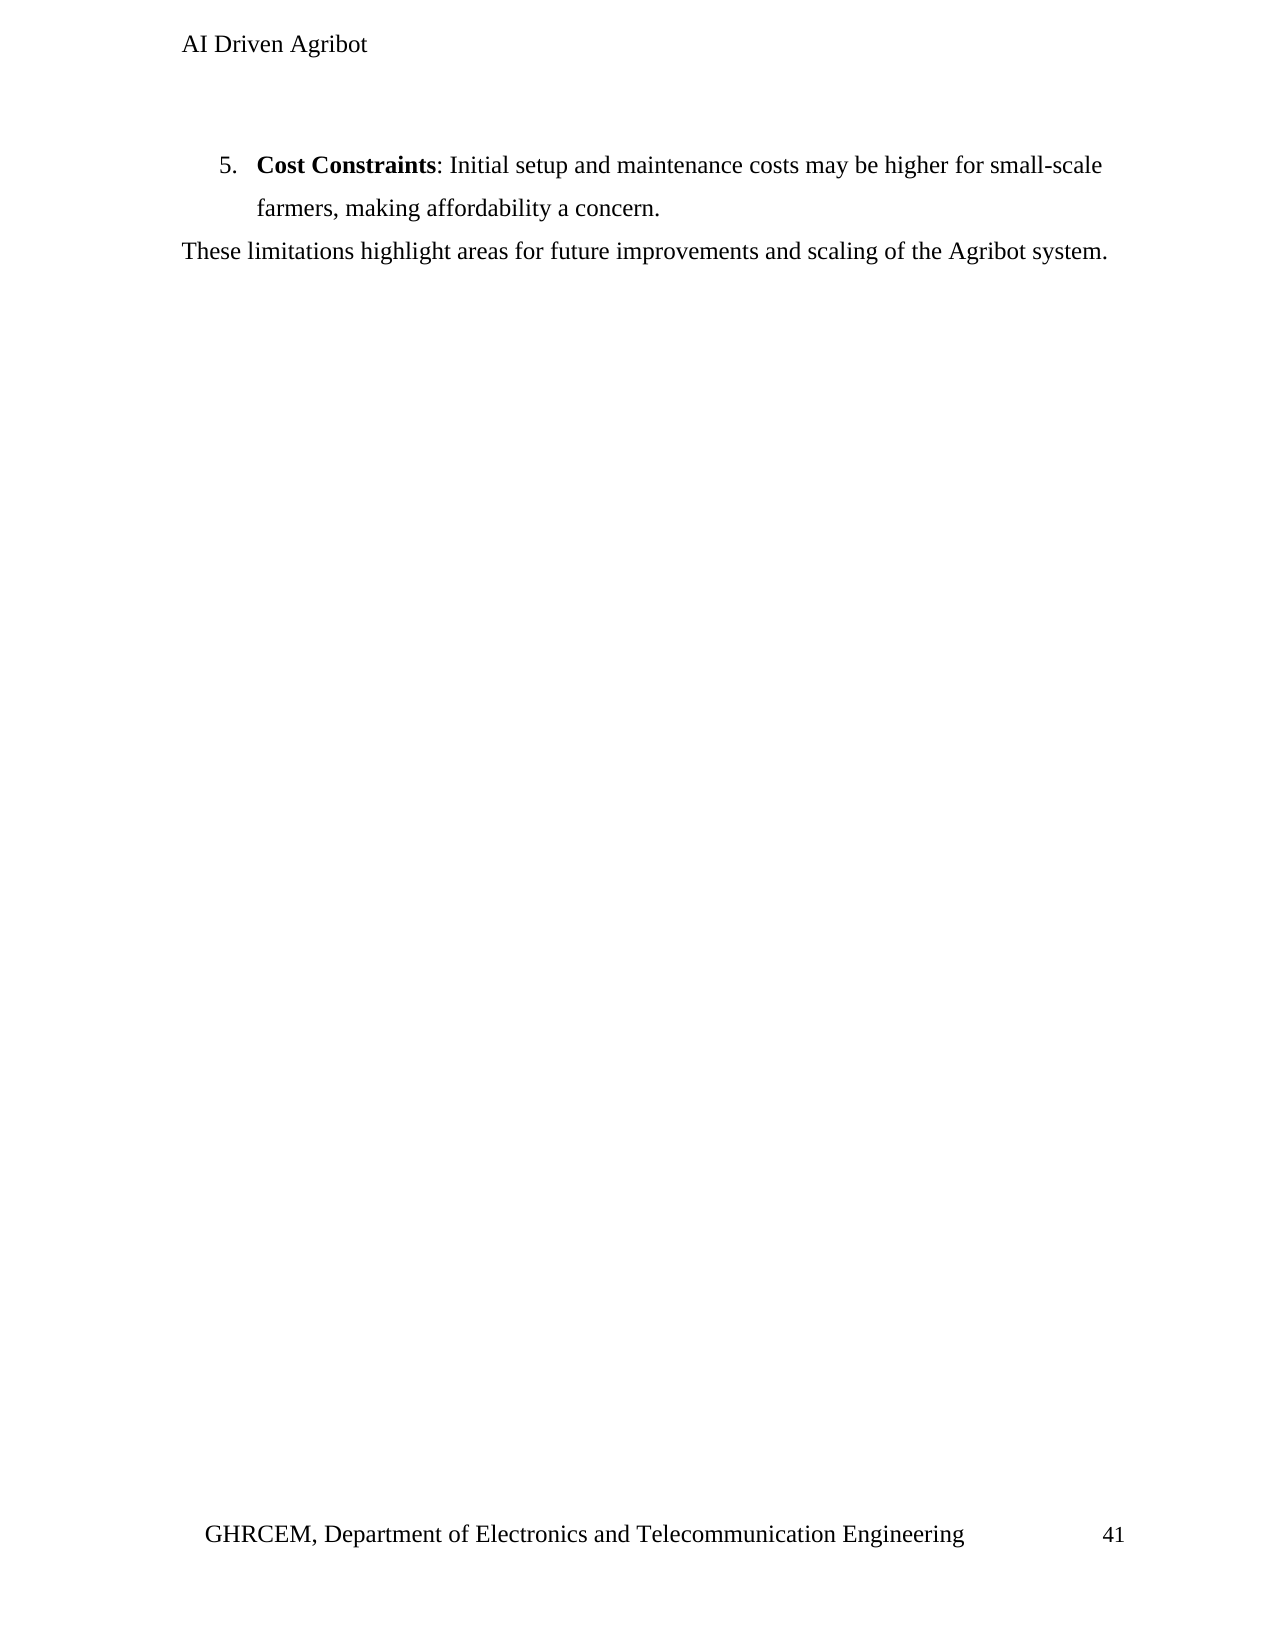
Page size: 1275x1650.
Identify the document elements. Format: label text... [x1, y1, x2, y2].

list Cost Constraints: Initial setup and maintenance costs may be higher for small-scale farmers, making affordability a concern. [219, 150, 1125, 222]
text These limitations highlight areas for future improvements and scaling of the Agribot system. [181, 236, 1125, 265]
